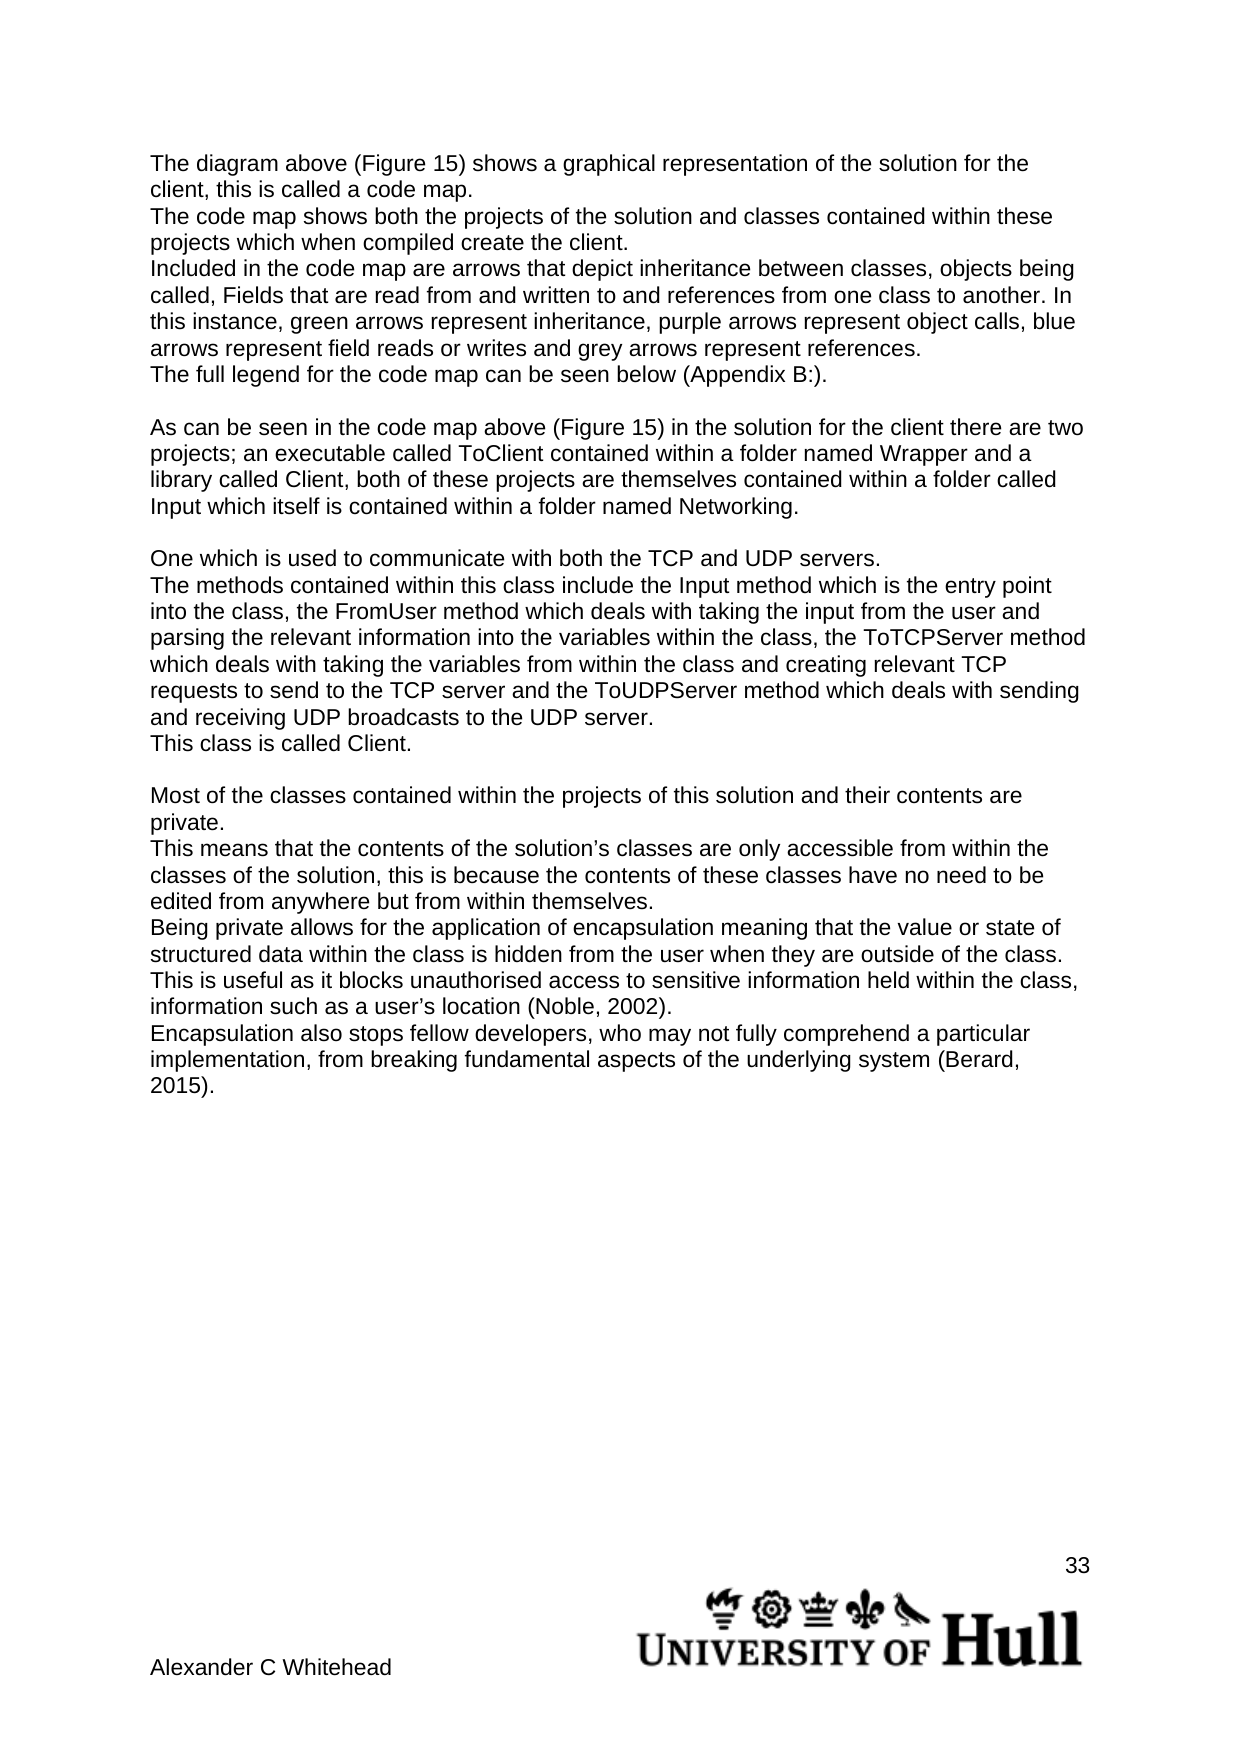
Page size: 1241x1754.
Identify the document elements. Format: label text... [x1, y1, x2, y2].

text The code map shows both the projects of the solution and classes contained within these projects which when compiled create the client. [150, 203, 1090, 255]
text This is useful as it blocks unauthorised access to sensitive information held within the class, information such as a user’s location . [150, 967, 1090, 1020]
text The full legend for the code map can be seen below (‎Appendix B:). [150, 361, 1090, 387]
text This class is called Client. [150, 730, 1090, 756]
text This means that the contents of the solution’s classes are only accessible from within the classes of the solution, this is because the contents of these classes have no need to be edited from anywhere but from within themselves. [150, 835, 1090, 914]
text As can be seen in the code map above (Figure 15) in the solution for the client there are two projects; an executable called ToClient contained within a folder named Wrapper and a library called Client, both of these projects are themselves contained within a folder called Input which itself is contained within a folder named Networking. [150, 413, 1090, 519]
text Encapsulation also stops fellow developers, who may not fully comprehend a particular implementation, from breaking fundamental aspects of the underlying system . [150, 1020, 1090, 1099]
text One which is used to communicate with both the TCP and UDP servers. [150, 545, 1090, 572]
picture [630, 1578, 1091, 1676]
text The methods contained within this class include the Input method which is the entry point into the class, the FromUser method which deals with taking the input from the user and parsing the relevant information into the variables within the class, the ToTCPServer method which deals with taking the variables from within the class and creating relevant TCP requests to send to the TCP server and the ToUDPServer method which deals with sending and receiving UDP broadcasts to the UDP server. [150, 572, 1090, 730]
text Being private allows for the application of encapsulation meaning that the value or state of structured data within the class is hidden from the user when they are outside of the class. [150, 914, 1090, 967]
text The diagram above (Figure 15) shows a graphical representation of the solution for the client, this is called a code map. [150, 150, 1090, 203]
text Most of the classes contained within the projects of this solution and their contents are private. [150, 782, 1090, 835]
text Included in the code map are arrows that depict inheritance between classes, objects being called, Fields that are read from and written to and references from one class to another. In this instance, green arrows represent inheritance, purple arrows represent object calls, blue arrows represent field reads or writes and grey arrows represent references. [150, 255, 1090, 361]
